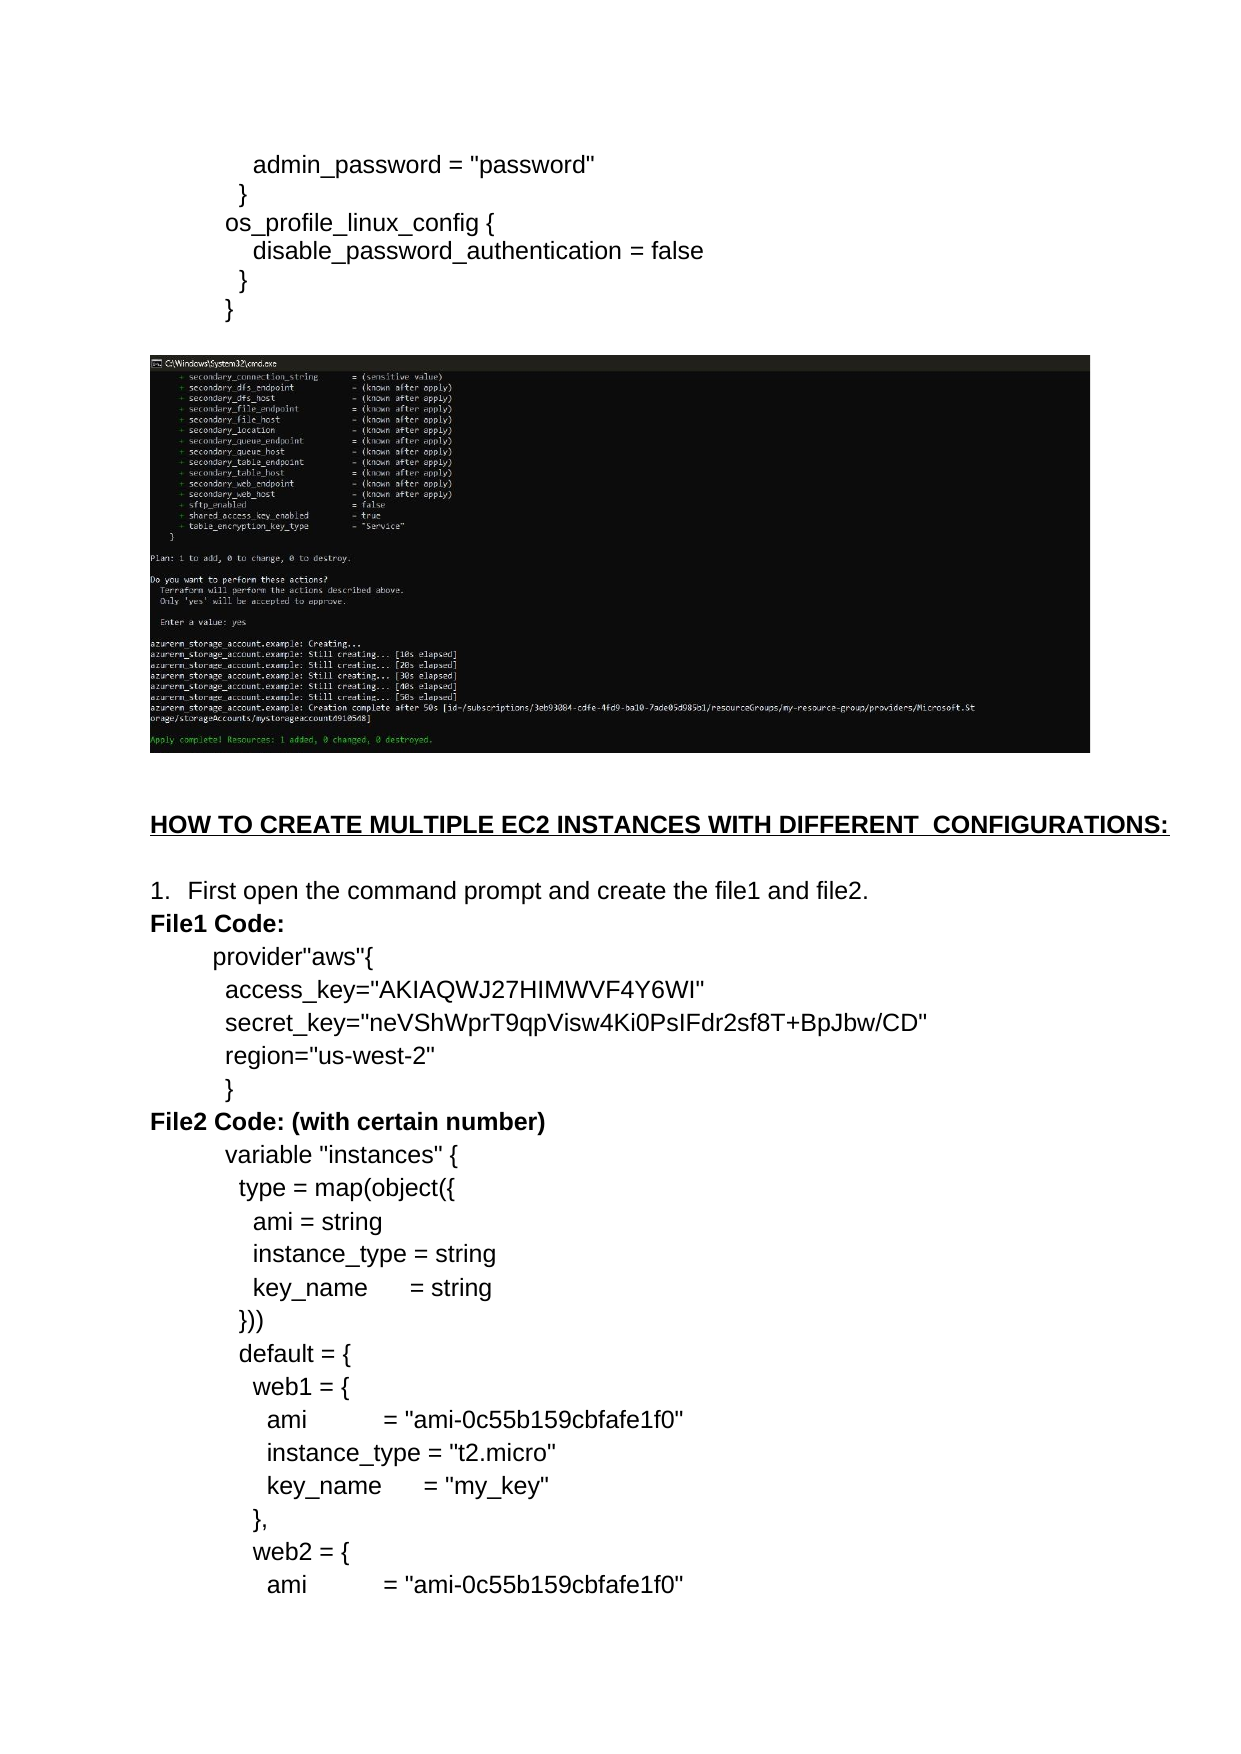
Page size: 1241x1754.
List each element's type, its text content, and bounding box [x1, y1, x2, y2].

text HOW TO CREATE MULTIPLE EC2 INSTANCES WITH DIFFERENT CONFIGURATIONS: [150, 810, 1208, 839]
text type = map(object({ [225, 1173, 1208, 1202]
text } [225, 1074, 1208, 1103]
text secret_key="neVShWprT9qpVisw4Ki0PsIFdr2sf8T+BpJbw/CD" [225, 1008, 1208, 1037]
text key_name = string [225, 1272, 1208, 1301]
text access_key="AKIAQWJ27HIMWVF4Y6WI" [225, 975, 1208, 1004]
text web1 = { [225, 1372, 1208, 1400]
text instance_type = string [225, 1239, 1208, 1268]
text provider"aws"{ [150, 942, 1208, 971]
text ami = "ami-0c55b159cbfafe1f0" [225, 1570, 1208, 1598]
text ami = "ami-0c55b159cbfafe1f0" [225, 1404, 1208, 1433]
picture [150, 355, 1091, 753]
text } [225, 179, 1090, 207]
text os_profile_linux_config { [225, 207, 1090, 236]
text admin_password = "password" [225, 150, 1090, 179]
text File1 Code: [150, 909, 1208, 938]
text disable_password_authentication = false [225, 236, 1090, 265]
text })) [225, 1306, 1208, 1334]
text } [225, 265, 1090, 294]
text }, [225, 1504, 1208, 1532]
text ami = string [225, 1206, 1208, 1235]
text region="us-west-2" [225, 1041, 1208, 1070]
text instance_type = "t2.micro" [225, 1438, 1208, 1466]
text web2 = { [225, 1537, 1208, 1565]
text variable "instances" { [225, 1140, 1208, 1169]
text default = { [225, 1338, 1208, 1367]
text key_name = "my_key" [225, 1471, 1208, 1499]
list First open the command prompt and create the file1 and file2. [150, 876, 1208, 905]
text File2 Code: (with certain number) [150, 1107, 1208, 1136]
text } [225, 294, 1090, 322]
